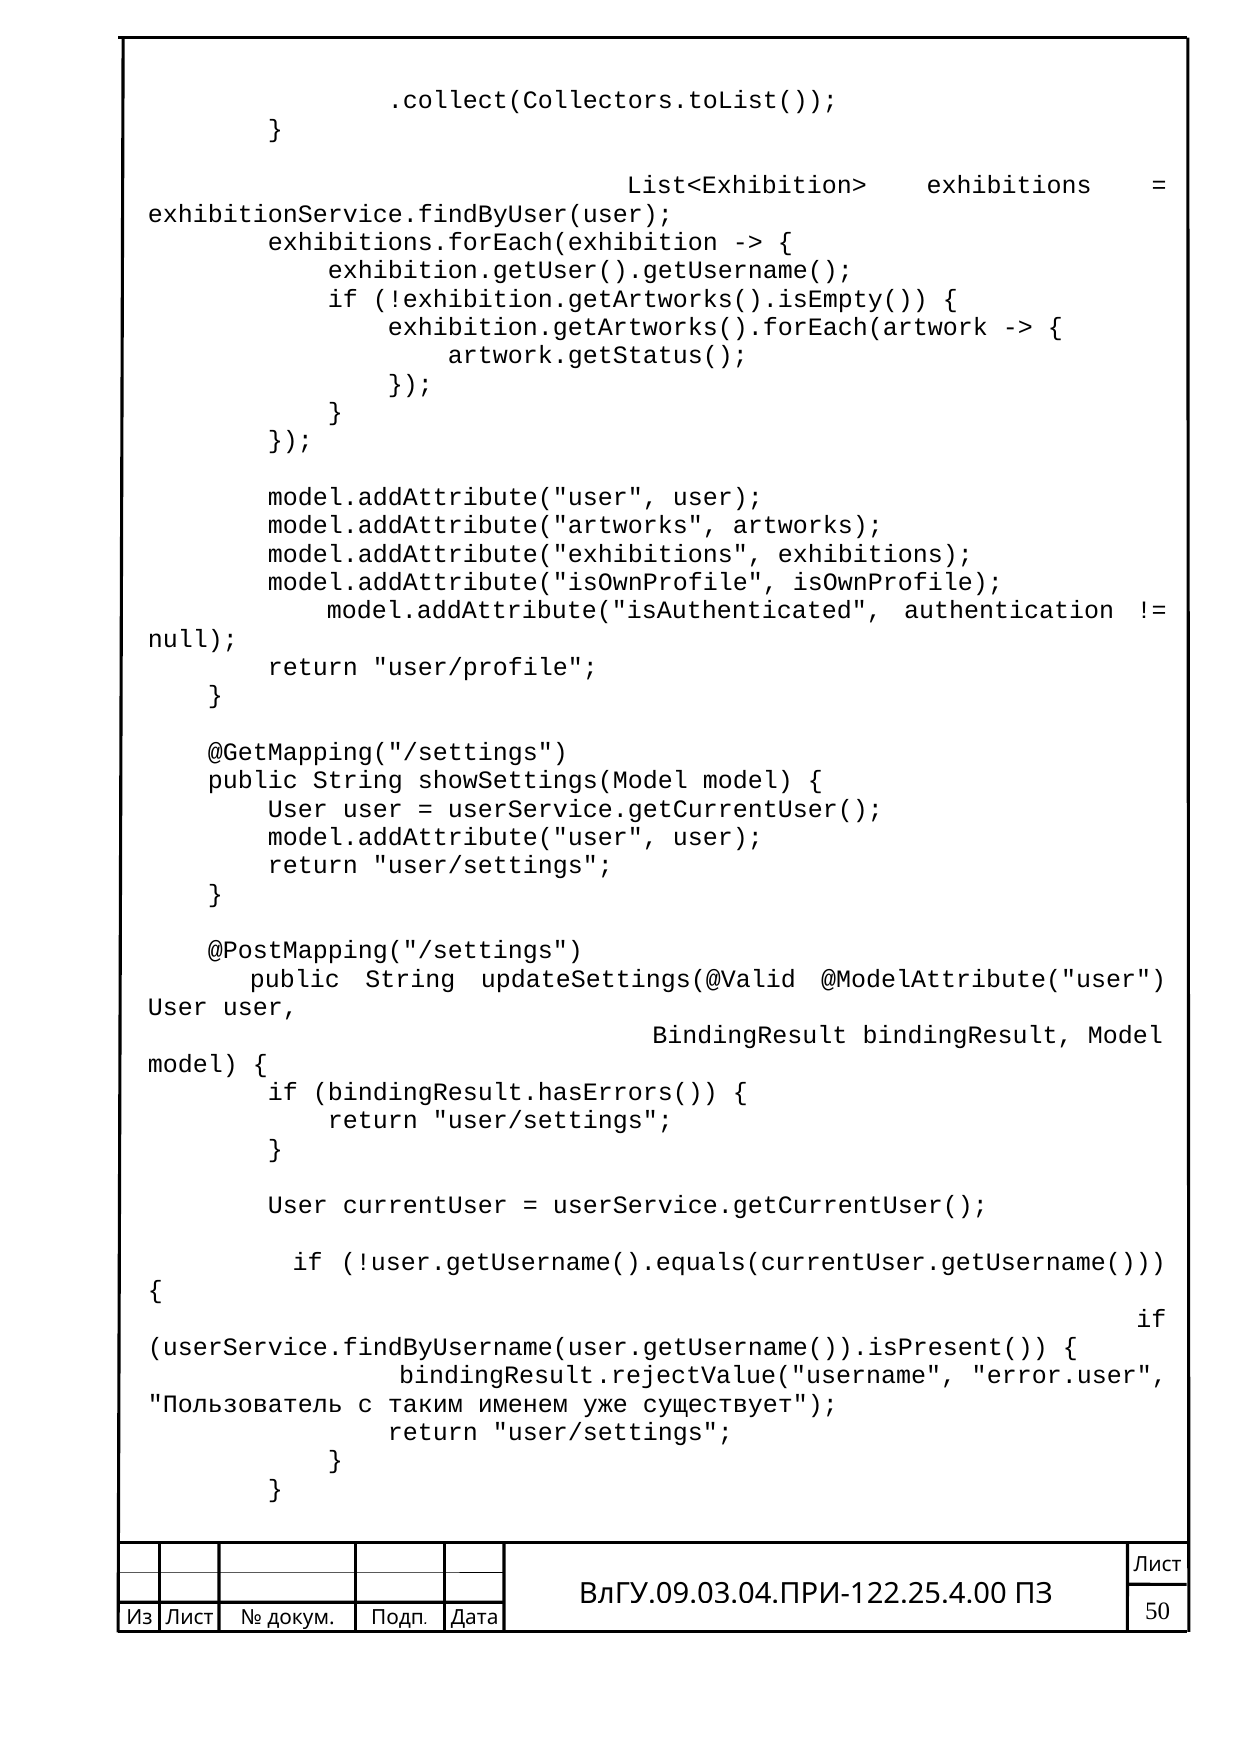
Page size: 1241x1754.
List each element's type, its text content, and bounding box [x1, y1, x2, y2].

text return "user/settings"; [148, 1419, 1167, 1448]
text model.addAttribute("artworks", artworks); [148, 513, 1167, 541]
text @GetMapping("/settings") [148, 739, 1167, 768]
text if (bindingResult.hasErrors()) { [148, 1079, 1167, 1108]
text List<Exhibition> exhibitions = exhibitionService.findByUser(user); [148, 173, 1167, 229]
text BindingResult bindingResult, Model model) { [148, 1023, 1167, 1079]
text model.addAttribute("isAuthenticated", authentication != null); [148, 598, 1167, 654]
text exhibition.getUser().getUsername(); [148, 258, 1167, 286]
text } [148, 881, 1167, 909]
text } [148, 1136, 1167, 1164]
text if (!exhibition.getArtworks().isEmpty()) { [148, 286, 1167, 314]
text if (userService.findByUsername(user.getUsername()).isPresent()) { [148, 1306, 1167, 1363]
text }); [148, 371, 1167, 399]
text User currentUser = userService.getCurrentUser(); [148, 1193, 1167, 1221]
text @PostMapping("/settings") [148, 938, 1167, 966]
text } [148, 683, 1167, 711]
text return "user/profile"; [148, 654, 1167, 683]
text if (!user.getUsername().equals(currentUser.getUsername())) { [148, 1249, 1167, 1306]
text return "user/settings"; [148, 1108, 1167, 1136]
text bindingResult.rejectValue("username", "error.user", "Пользователь с таким именем уже существует"); [148, 1363, 1167, 1419]
text model.addAttribute("user", user); [148, 824, 1167, 853]
text public String showSettings(Model model) { [148, 768, 1167, 796]
text exhibitions.forEach(exhibition -> { [148, 229, 1167, 258]
text model.addAttribute("user", user); [148, 484, 1167, 513]
text } [148, 1476, 1167, 1504]
text artwork.getStatus(); [148, 343, 1167, 371]
text } [148, 116, 1167, 144]
text return "user/settings"; [148, 853, 1167, 881]
text } [148, 1448, 1167, 1476]
text public String updateSettings(@Valid @ModelAttribute("user") User user, [148, 966, 1167, 1023]
text .collect(Collectors.toList()); [148, 88, 1167, 116]
text model.addAttribute("exhibitions", exhibitions); [148, 541, 1167, 569]
text }); [148, 428, 1167, 456]
text User user = userService.getCurrentUser(); [148, 796, 1167, 824]
text exhibition.getArtworks().forEach(artwork -> { [148, 314, 1167, 343]
text } [148, 399, 1167, 428]
text model.addAttribute("isOwnProfile", isOwnProfile); [148, 569, 1167, 598]
